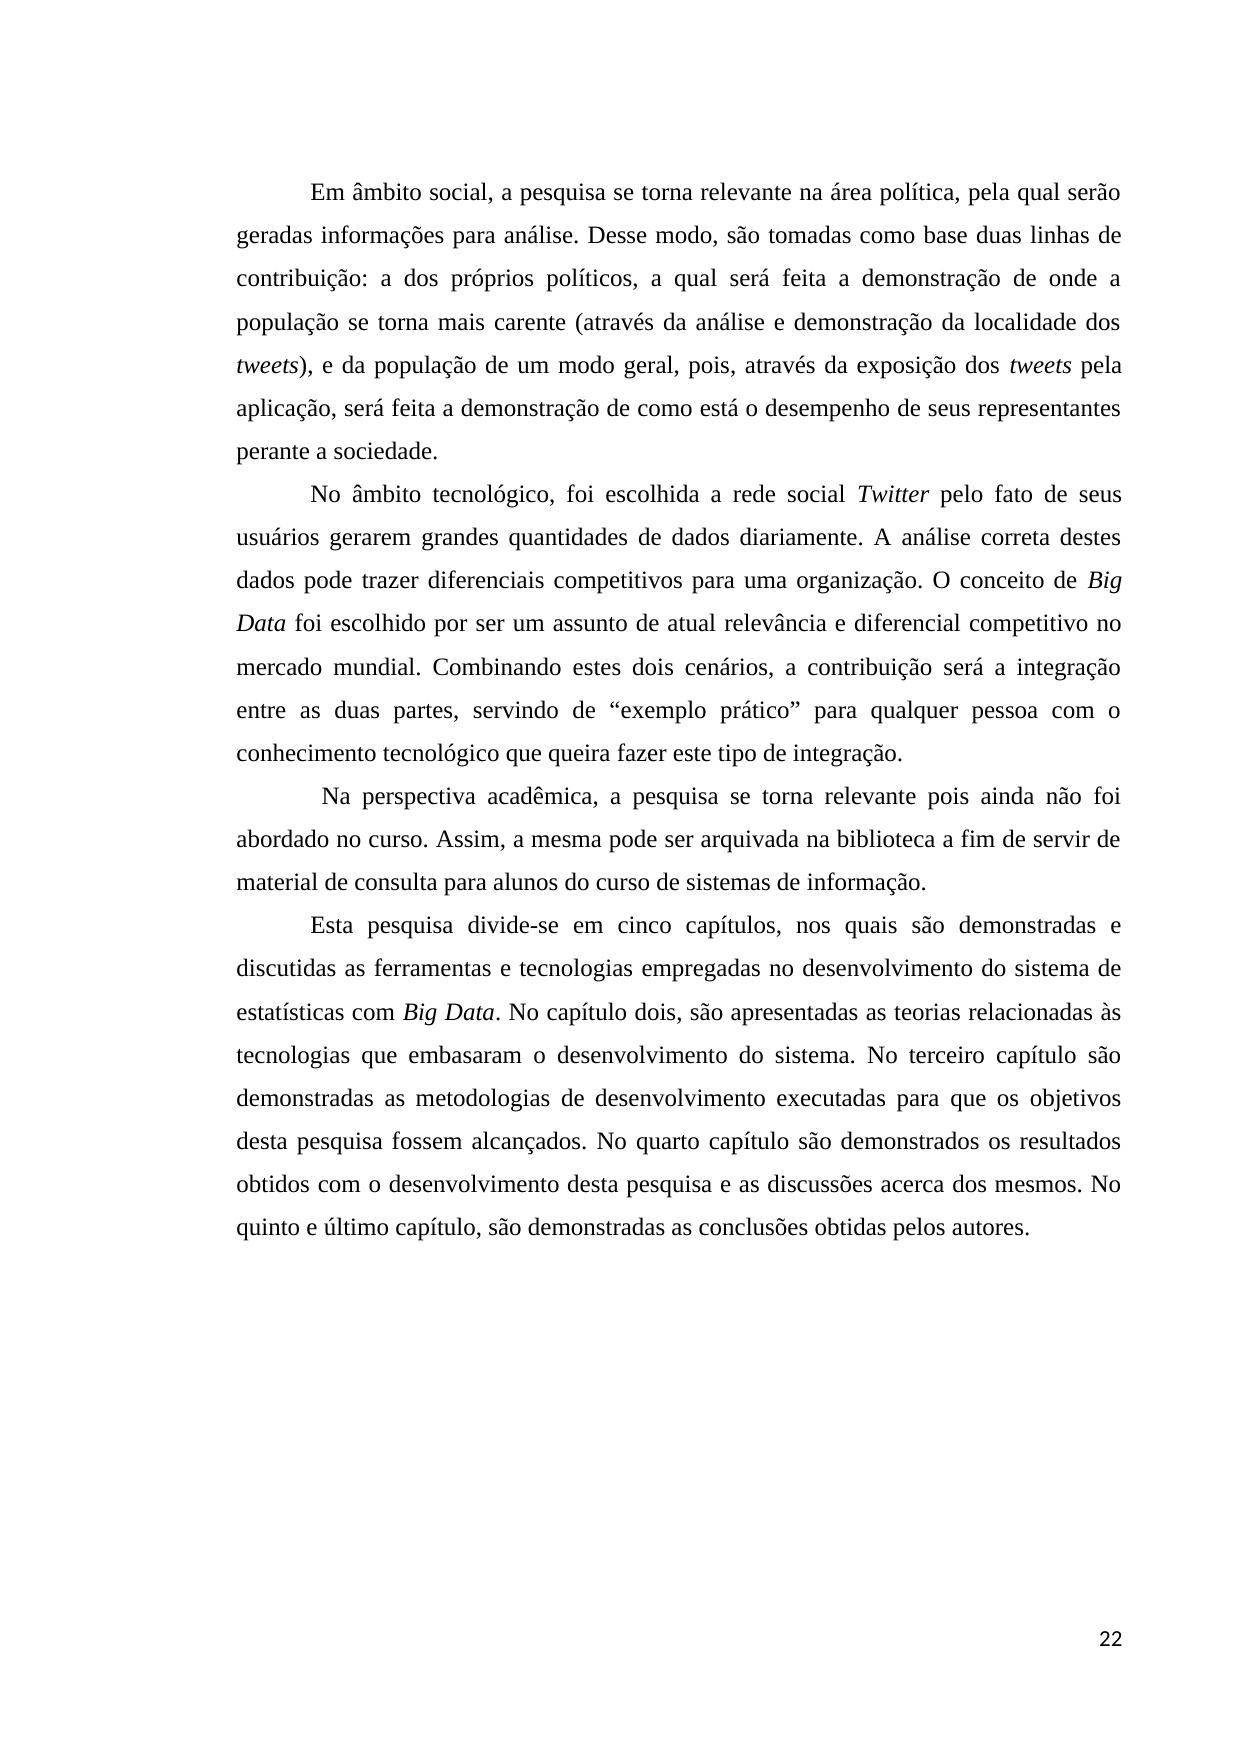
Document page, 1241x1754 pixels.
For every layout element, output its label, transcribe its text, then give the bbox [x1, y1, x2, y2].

text No âmbito tecnológico, foi escolhida a rede social Twitter pelo fato de seus usuários gerarem grandes quantidades de dados diariamente. A análise correta destes dados pode trazer diferenciais competitivos para uma organização. O conceito de Big Data foi escolhido por ser um assunto de atual relevância e diferencial competitivo no mercado mundial. Combinando estes dois cenários, a contribuição será a integração entre as duas partes, servindo de “exemplo prático” para qualquer pessoa com o conhecimento tecnológico que queira fazer este tipo de integração. [236, 479, 1122, 767]
text Na perspectiva acadêmica, a pesquisa se torna relevante pois ainda não foi abordado no curso. Assim, a mesma pode ser arquivada na biblioteca a fim de servir de material de consulta para alunos do curso de sistemas de informação. [236, 781, 1122, 896]
text Esta pesquisa divide-se em cinco capítulos, nos quais são demonstradas e discutidas as ferramentas e tecnologias empregadas no desenvolvimento do sistema de estatísticas com Big Data. No capítulo dois, são apresentadas as teorias relacionadas às tecnologias que embasaram o desenvolvimento do sistema. No terceiro capítulo são demonstradas as metodologias de desenvolvimento executadas para que os objetivos desta pesquisa fossem alcançados. No quarto capítulo são demonstrados os resultados obtidos com o desenvolvimento desta pesquisa e as discussões acerca dos mesmos. No quinto e último capítulo, são demonstradas as conclusões obtidas pelos autores. [236, 910, 1122, 1241]
text Em âmbito social, a pesquisa se torna relevante na área política, pela qual serão geradas informações para análise. Desse modo, são tomadas como base duas linhas de contribuição: a dos próprios políticos, a qual será feita a demonstração de onde a população se torna mais carente (através da análise e demonstração da localidade dos tweets), e da população de um modo geral, pois, através da exposição dos tweets pela aplicação, será feita a demonstração de como está o desempenho de seus representantes perante a sociedade. [236, 177, 1122, 465]
